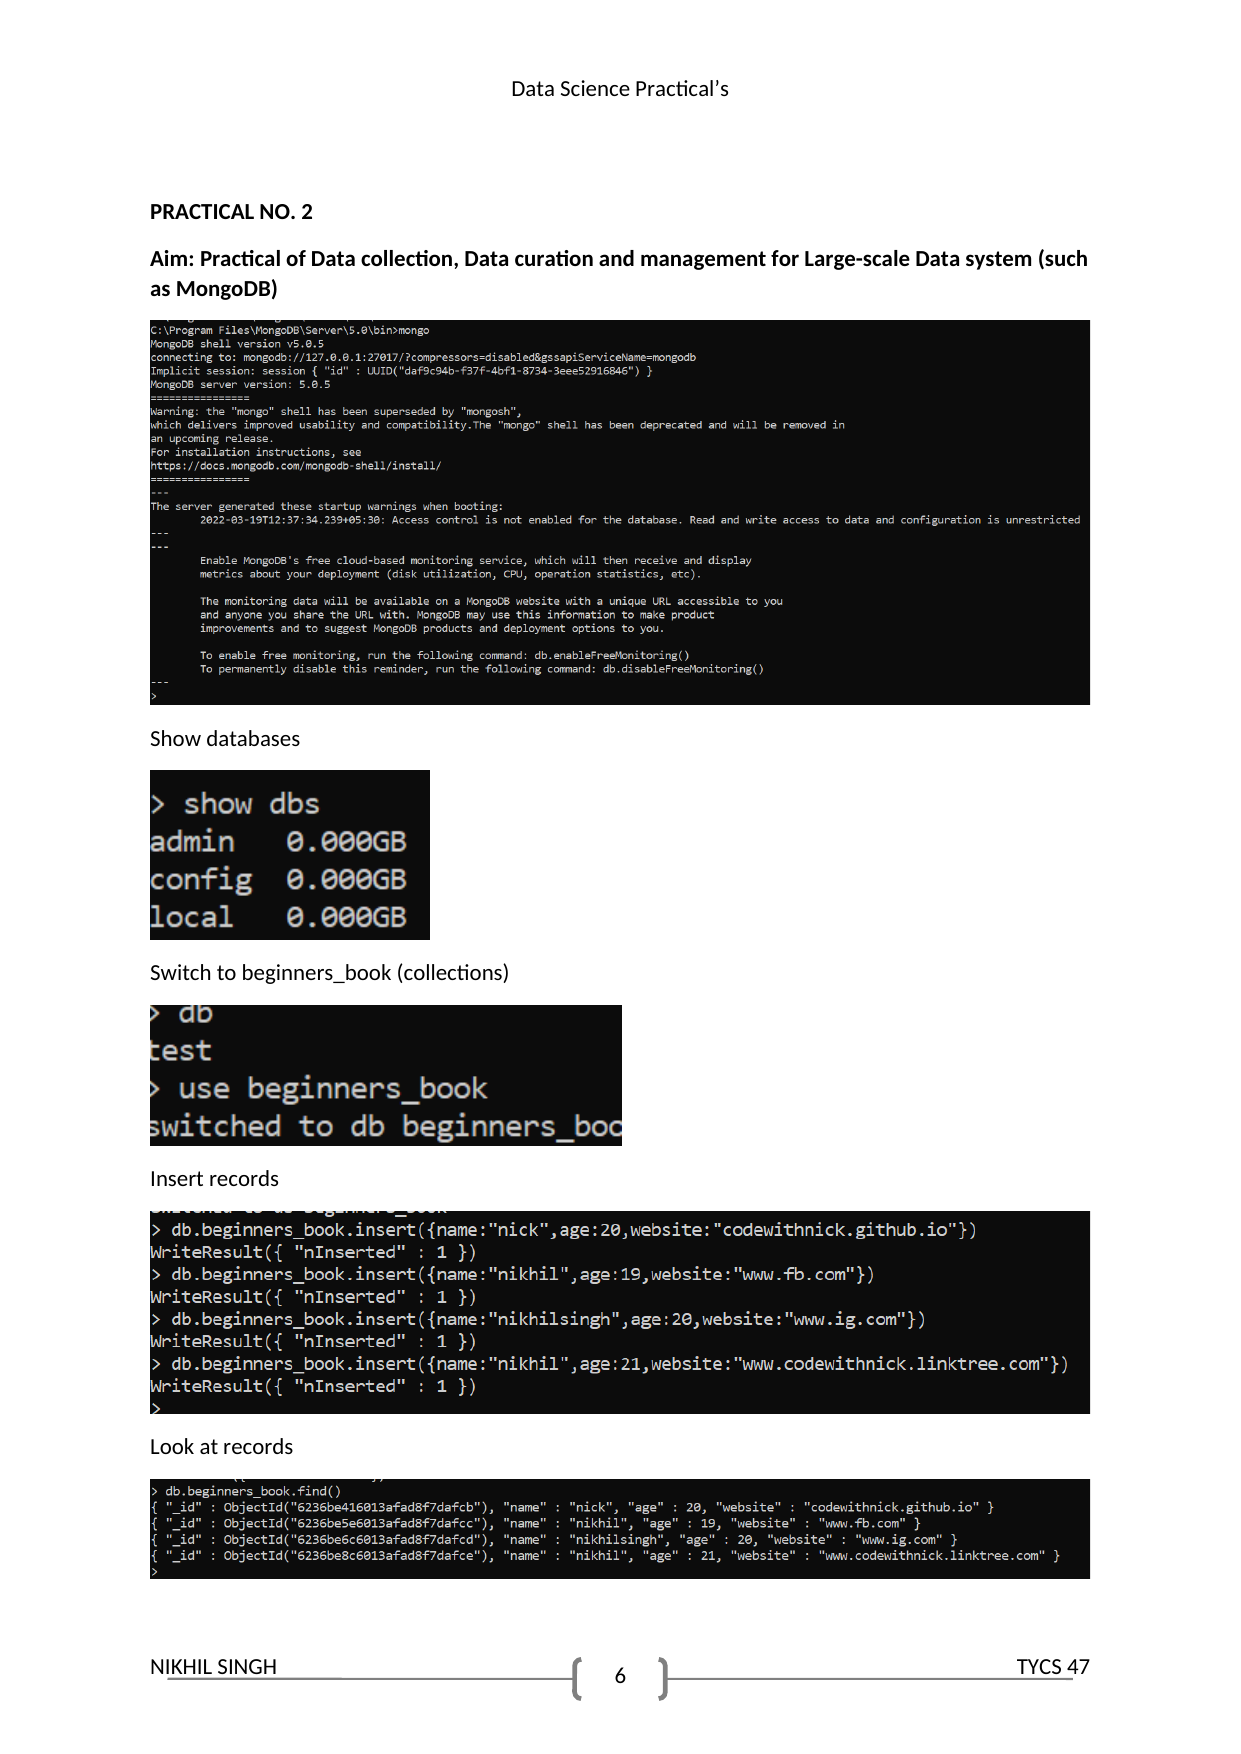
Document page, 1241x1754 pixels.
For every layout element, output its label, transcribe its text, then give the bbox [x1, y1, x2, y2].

picture [150, 770, 430, 940]
text Show databases [150, 724, 1090, 752]
picture [150, 320, 1091, 705]
text Insert records [150, 1164, 1090, 1192]
picture [150, 1479, 1091, 1579]
text Look at records [150, 1432, 1090, 1460]
text Switch to beginners_book (collections) [150, 958, 1090, 986]
text Aim: Practical of Data collection, Data curation and management for Large-scale Data system (such as MongoDB) [150, 244, 1090, 302]
text PRACTICAL NO. 2 [150, 197, 1090, 225]
picture [150, 1211, 1091, 1414]
picture [150, 1005, 622, 1146]
